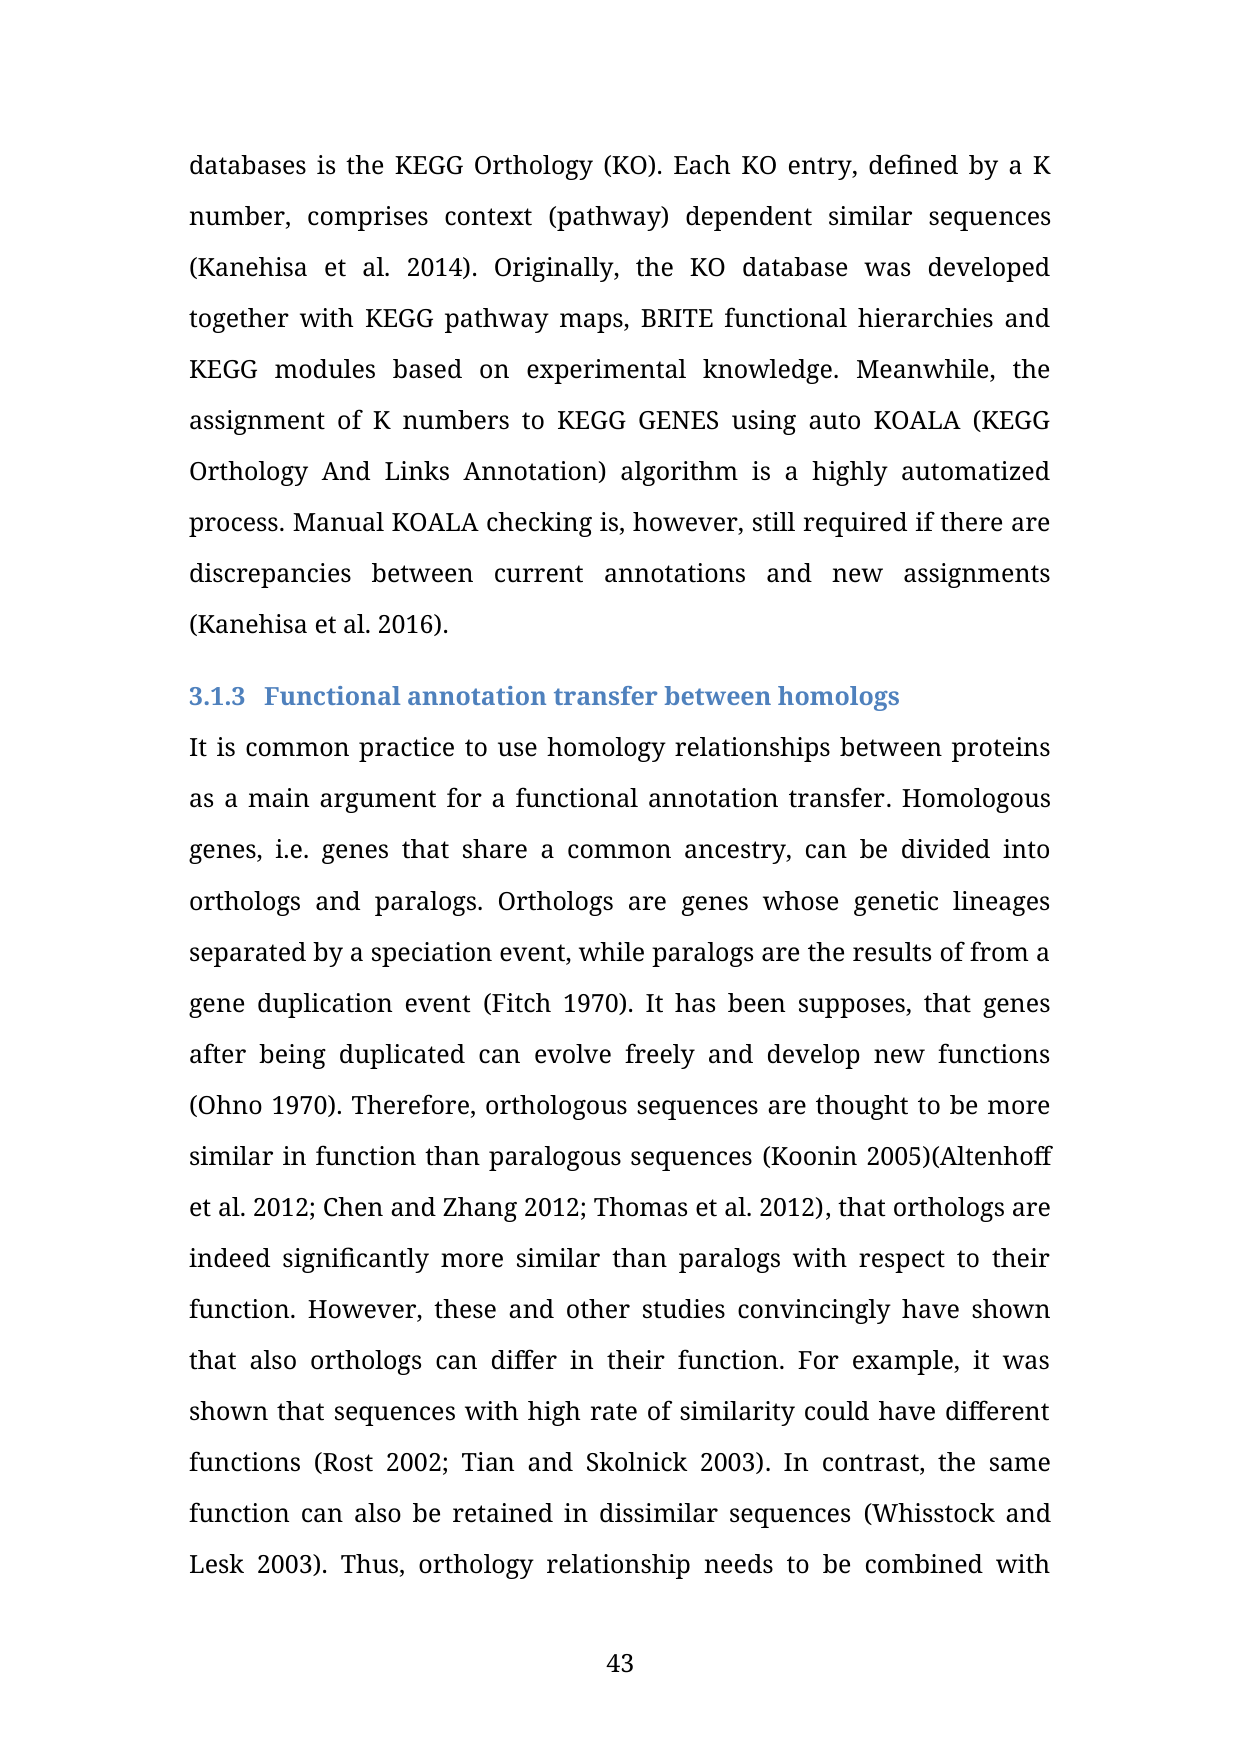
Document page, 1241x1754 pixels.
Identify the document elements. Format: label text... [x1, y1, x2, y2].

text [189, 730, 1051, 1581]
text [189, 148, 1051, 641]
subtitle Functional annotation transfer between homologs [189, 679, 1051, 713]
